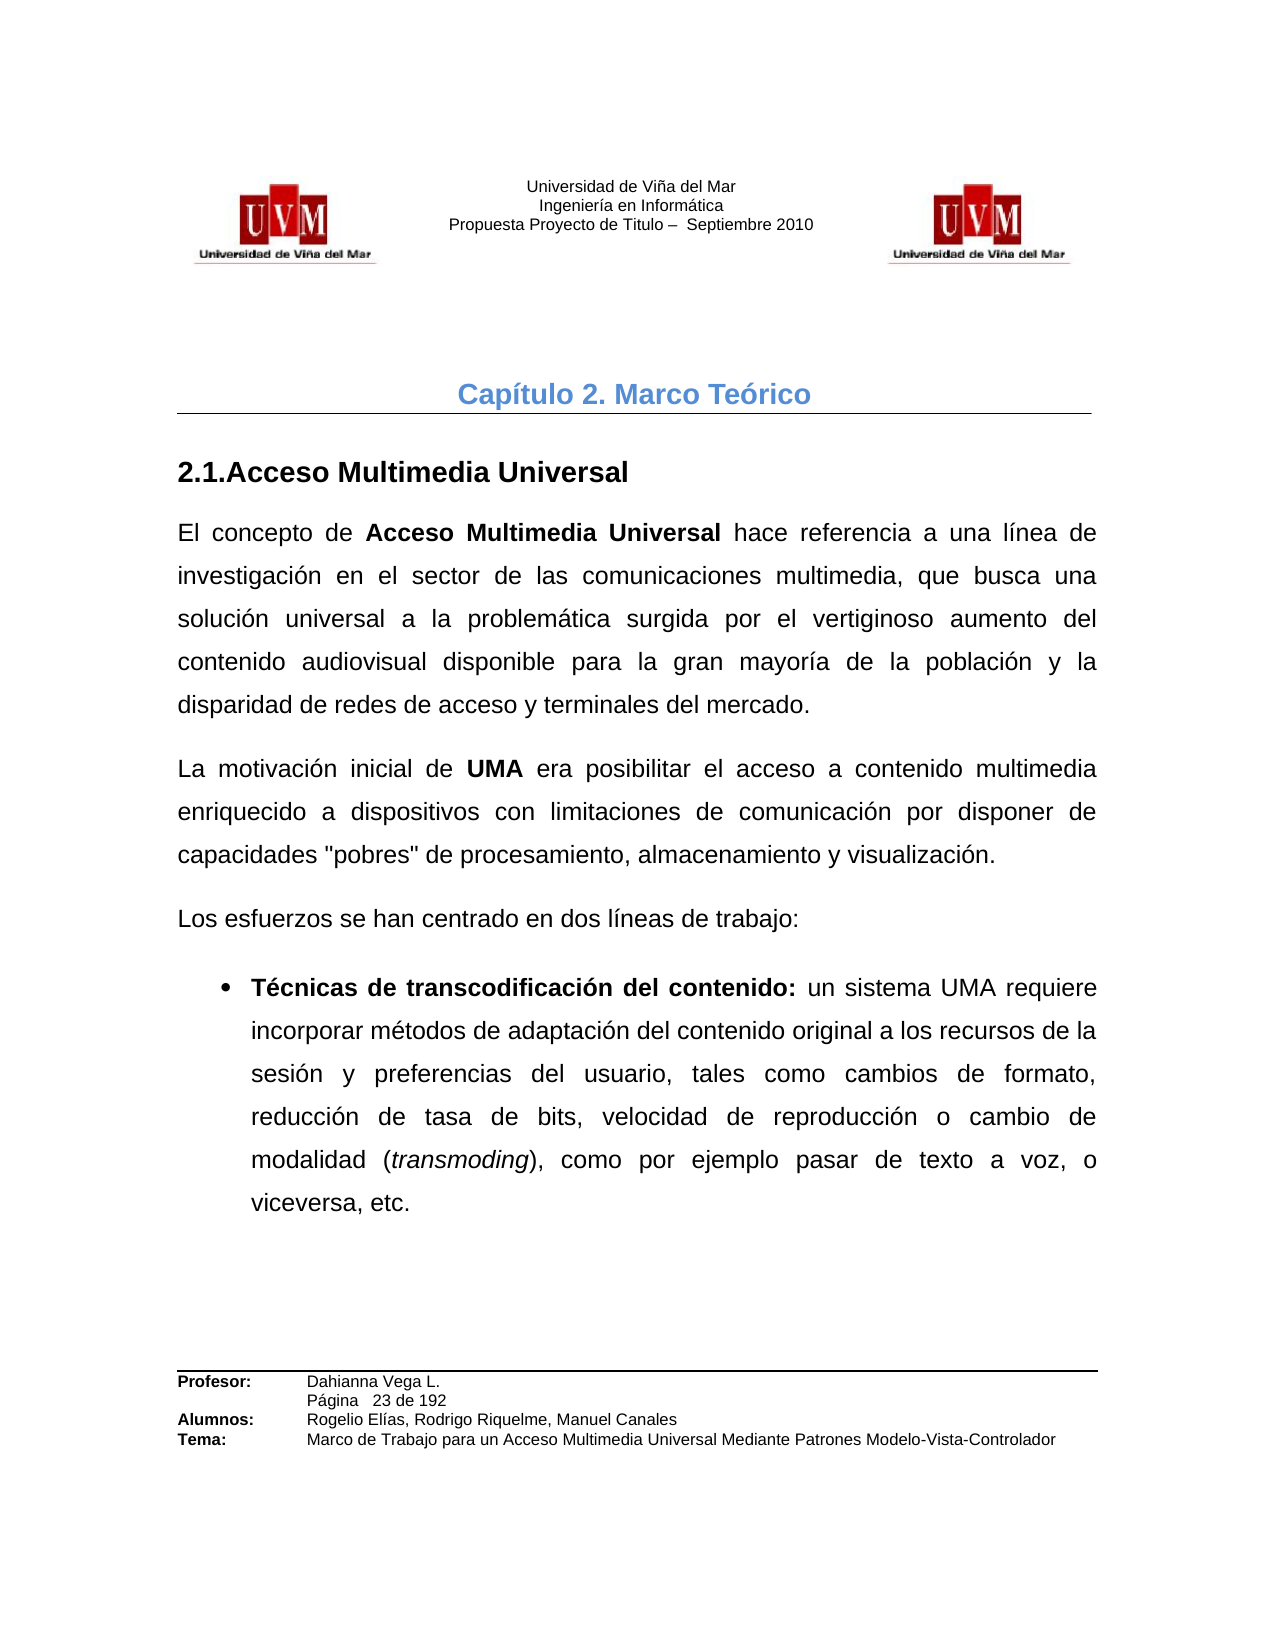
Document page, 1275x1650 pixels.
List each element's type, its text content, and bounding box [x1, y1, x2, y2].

text La motivación inicial de UMA era posibilitar el acceso a contenido multimedia enriquecido a dispositivos con limitaciones de comunicación por disponer de capacidades "pobres" de procesamiento, almacenamiento y visualización. [177, 754, 1098, 869]
subtitle 2.1.Acceso Multimedia Universal [177, 455, 1098, 488]
list Técnicas de transcodificación del contenido: un sistema UMA requiere incorporar métodos de adaptación del contenido original a los recursos de la sesión y preferencias del usuario, tales como cambios de formato, reducción de tasa de bits, velocidad de reproducción o cambio de modalidad (transmoding), como por ejemplo pasar de texto a voz, o viceversa, etc. [221, 972, 1098, 1217]
table_header Capítulo 2. Marco Teórico [171, 346, 1097, 442]
text Los esfuerzos se han centrado en dos líneas de trabajo: [177, 904, 1098, 933]
text El concepto de Acceso Multimedia Universal hace referencia a una línea de investigación en el sector de las comunicaciones multimedia, que busca una solución universal a la problemática surgida por el vertiginoso aumento del contenido audiovisual disponible para la gran mayoría de la población y la disparidad de redes de acceso y terminales del mercado. [177, 518, 1098, 719]
picture [177, 176, 390, 267]
picture [871, 176, 1084, 267]
